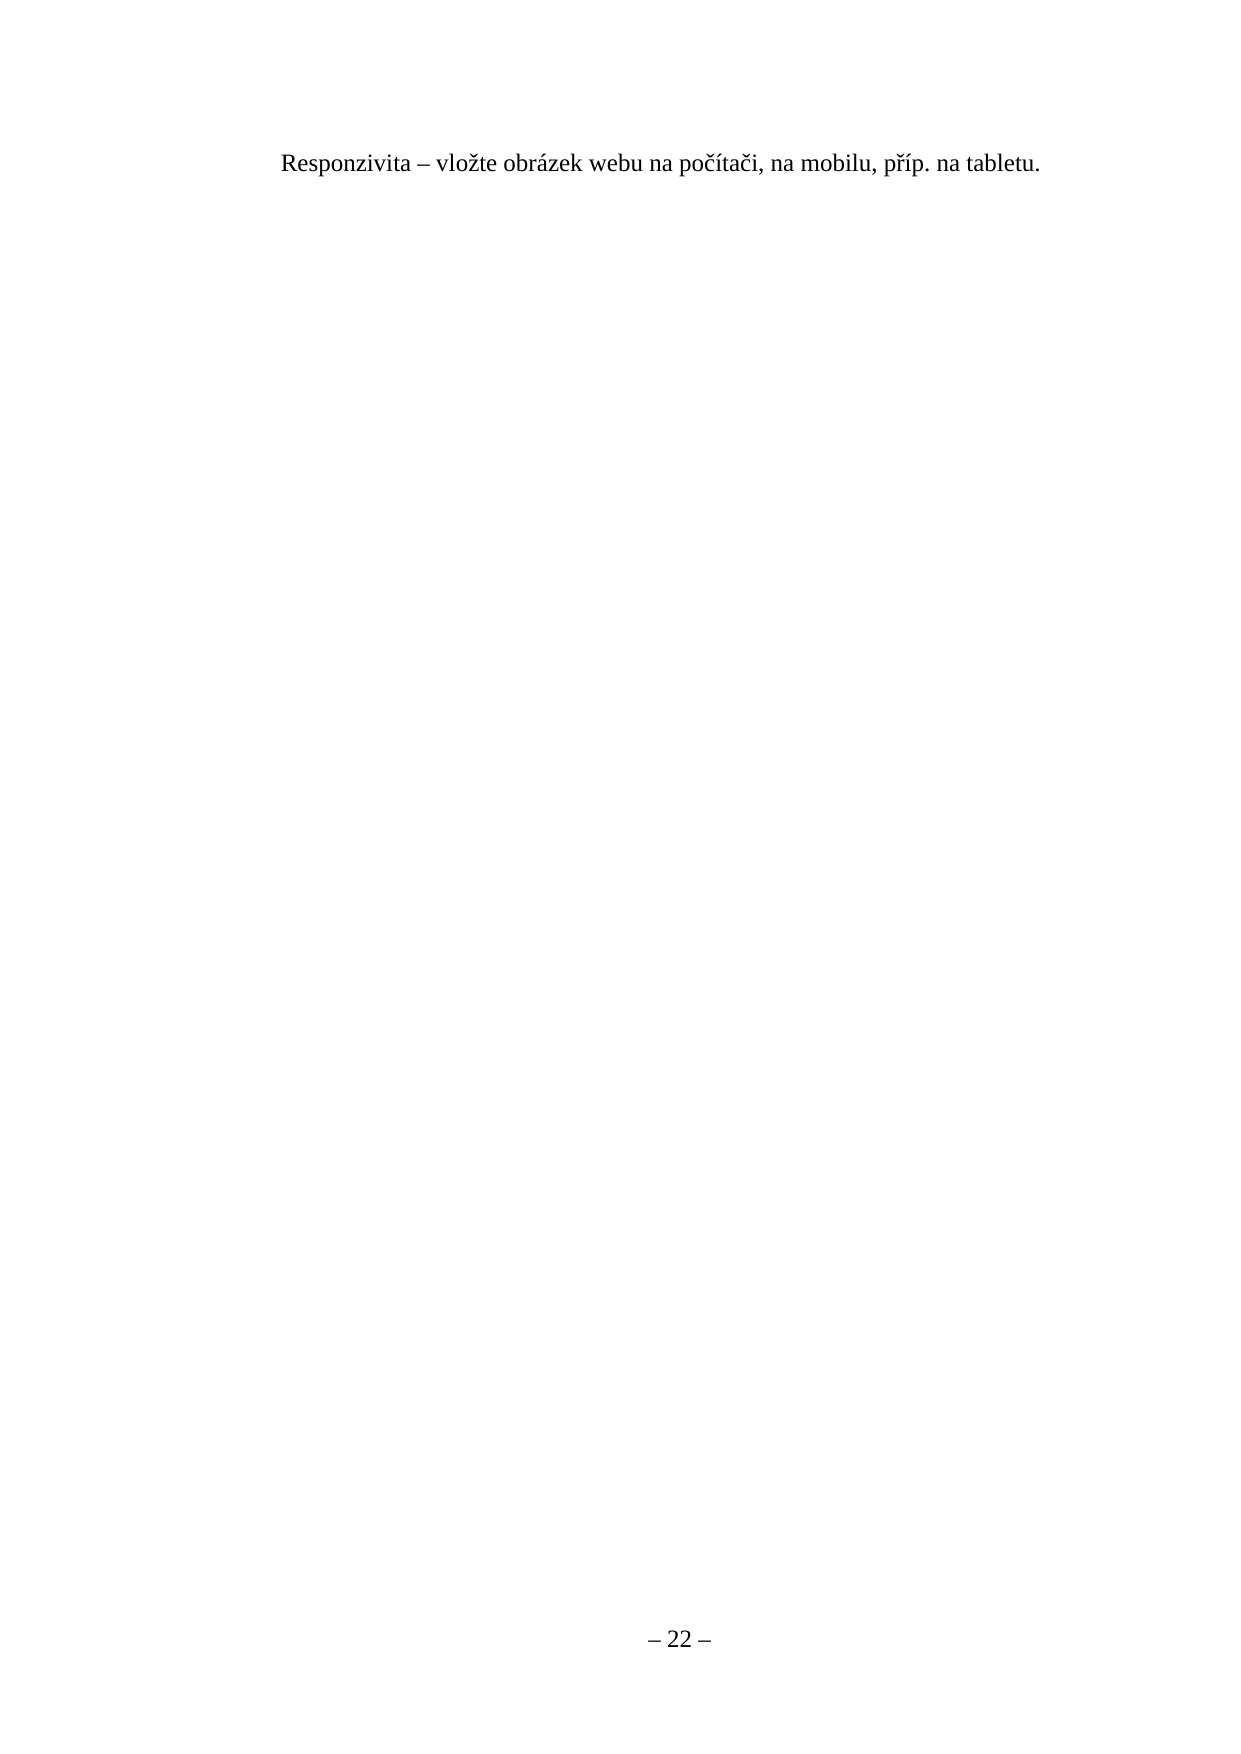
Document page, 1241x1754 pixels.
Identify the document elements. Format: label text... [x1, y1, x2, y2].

text Responzivita – vložte obrázek webu na počítači, na mobilu, příp. na tabletu. [207, 148, 1122, 176]
